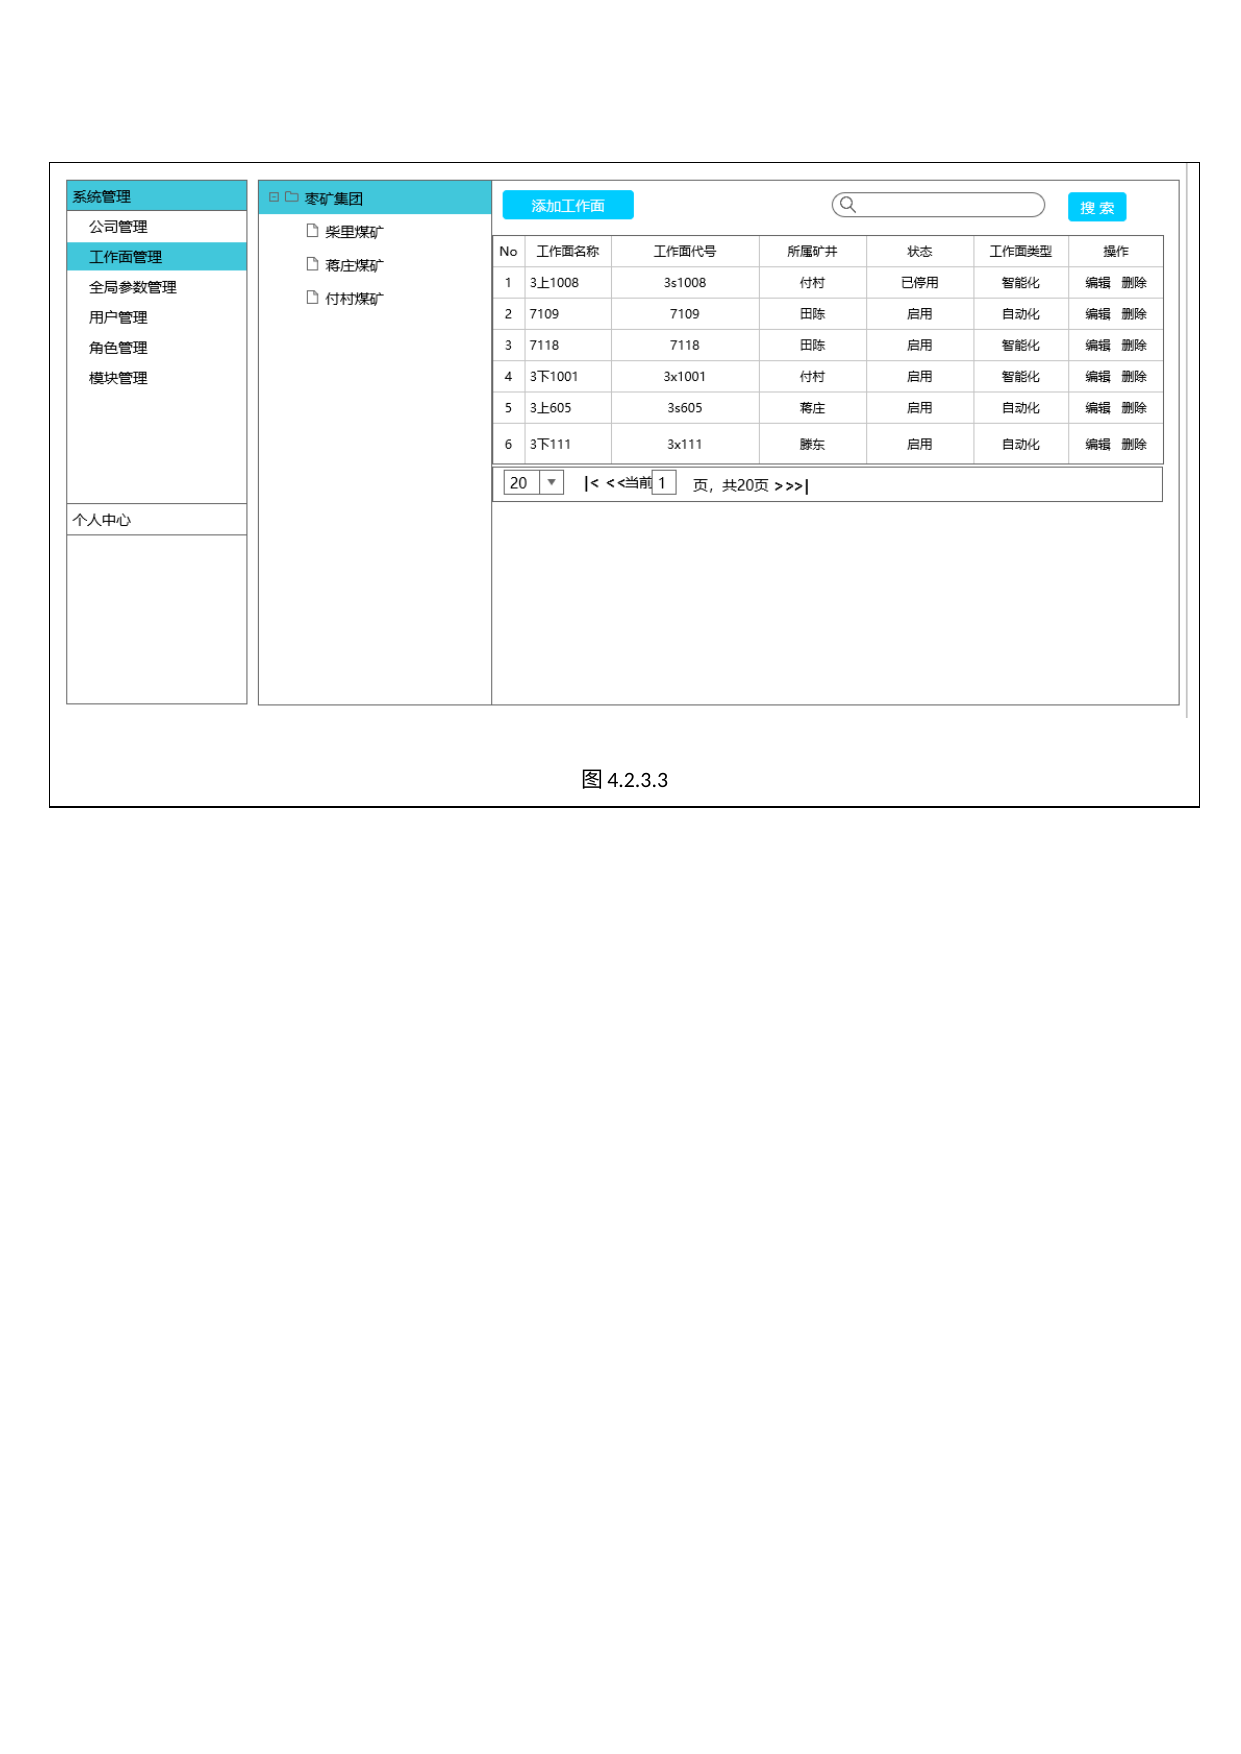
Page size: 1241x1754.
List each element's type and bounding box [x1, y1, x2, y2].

picture [61, 163, 1188, 718]
table_cell [50, 163, 1199, 806]
